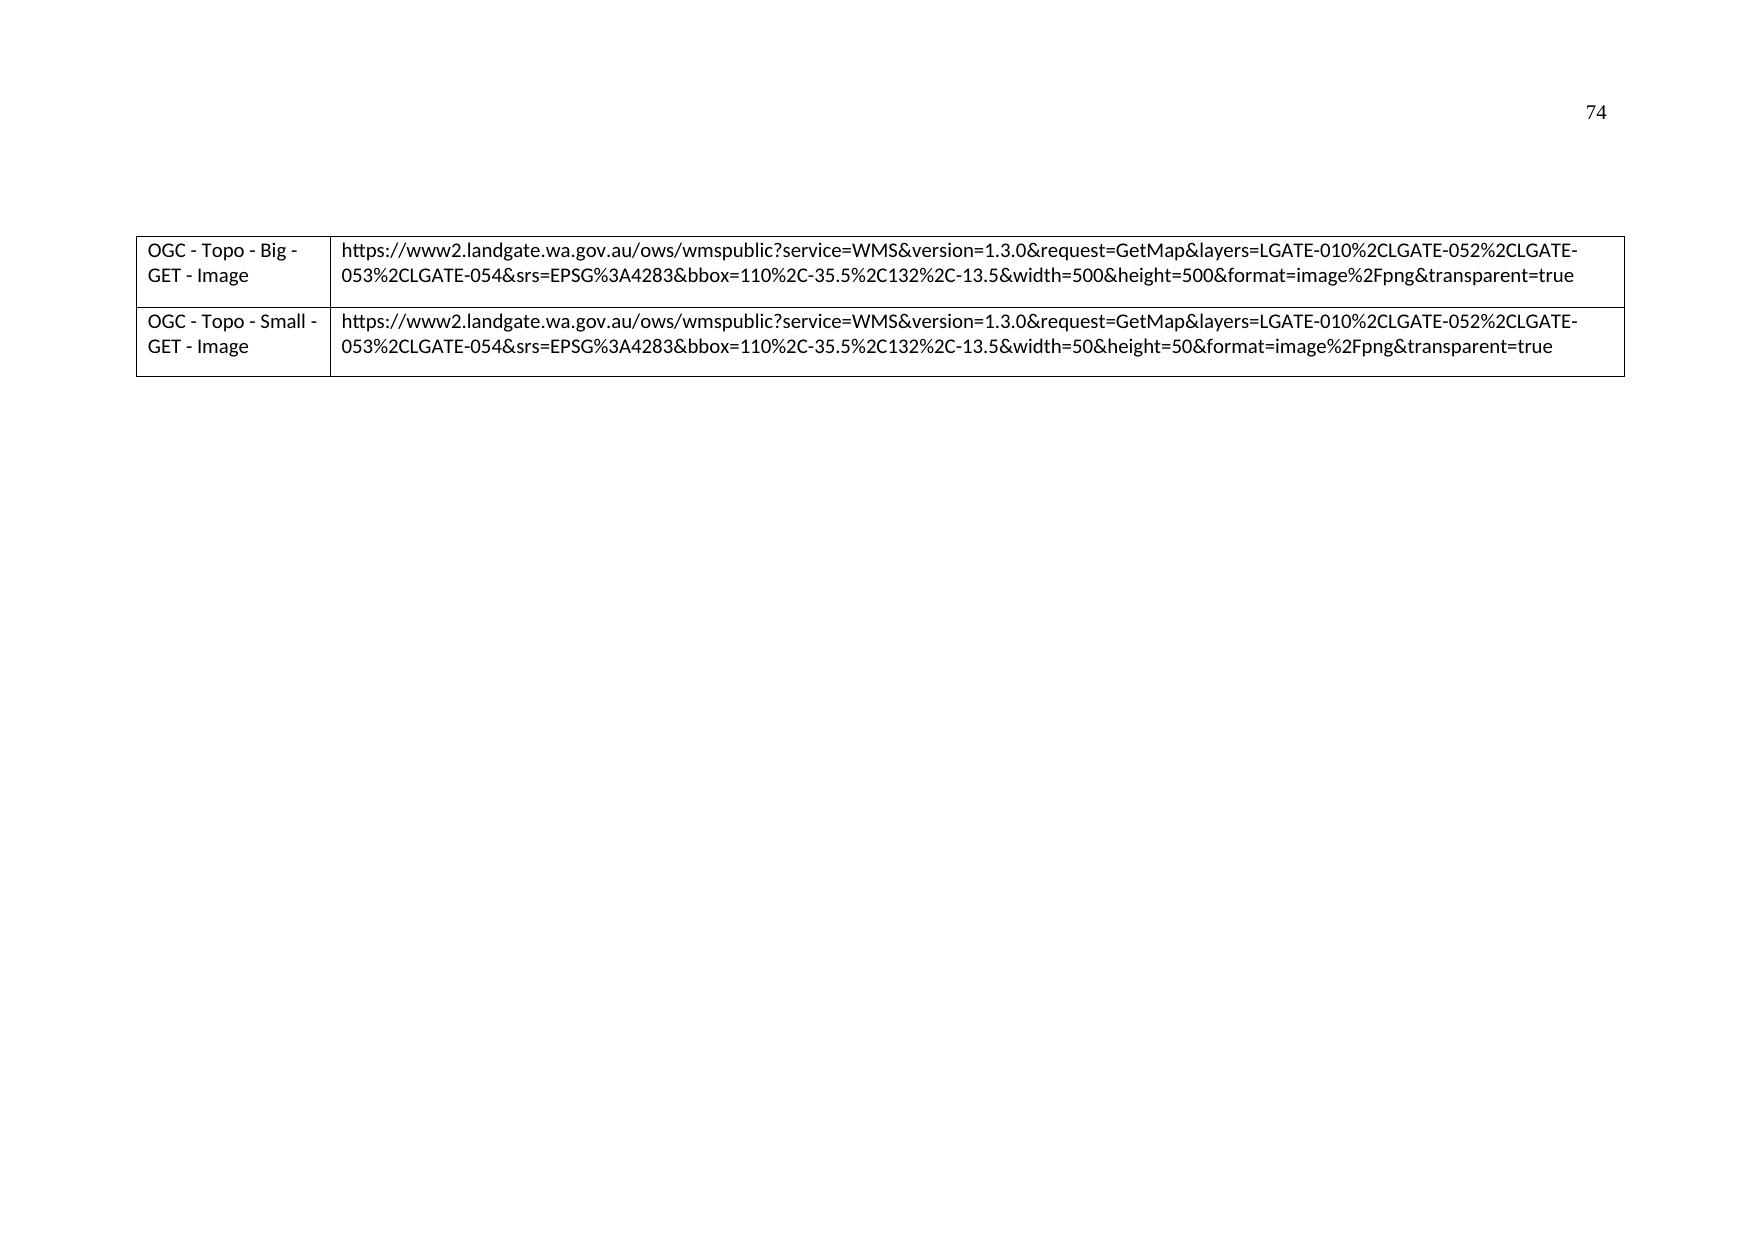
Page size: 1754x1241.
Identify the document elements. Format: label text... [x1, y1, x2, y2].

table_cell https://www2.landgate.wa.gov.au/ows/wmspublic?service=WMS&version=1.3.0&request=GetMap&layers=LGATE-010%2CLGATE-052%2CLGATE-053%2CLGATE-054&srs=EPSG%3A4283&bbox=110%2C-35.5%2C132%2C-13.5&width=50&height=50&format=image%2Fpng&transparent=true [331, 308, 1624, 376]
table_cell OGC - Topo - Small - GET - Image [137, 308, 330, 376]
table_cell https://www2.landgate.wa.gov.au/ows/wmspublic?service=WMS&version=1.3.0&request=GetMap&layers=LGATE-010%2CLGATE-052%2CLGATE-053%2CLGATE-054&srs=EPSG%3A4283&bbox=110%2C-35.5%2C132%2C-13.5&width=500&height=500&format=image%2Fpng&transparent=true [331, 237, 1624, 307]
table_cell OGC - Topo - Big - GET - Image [137, 237, 330, 307]
